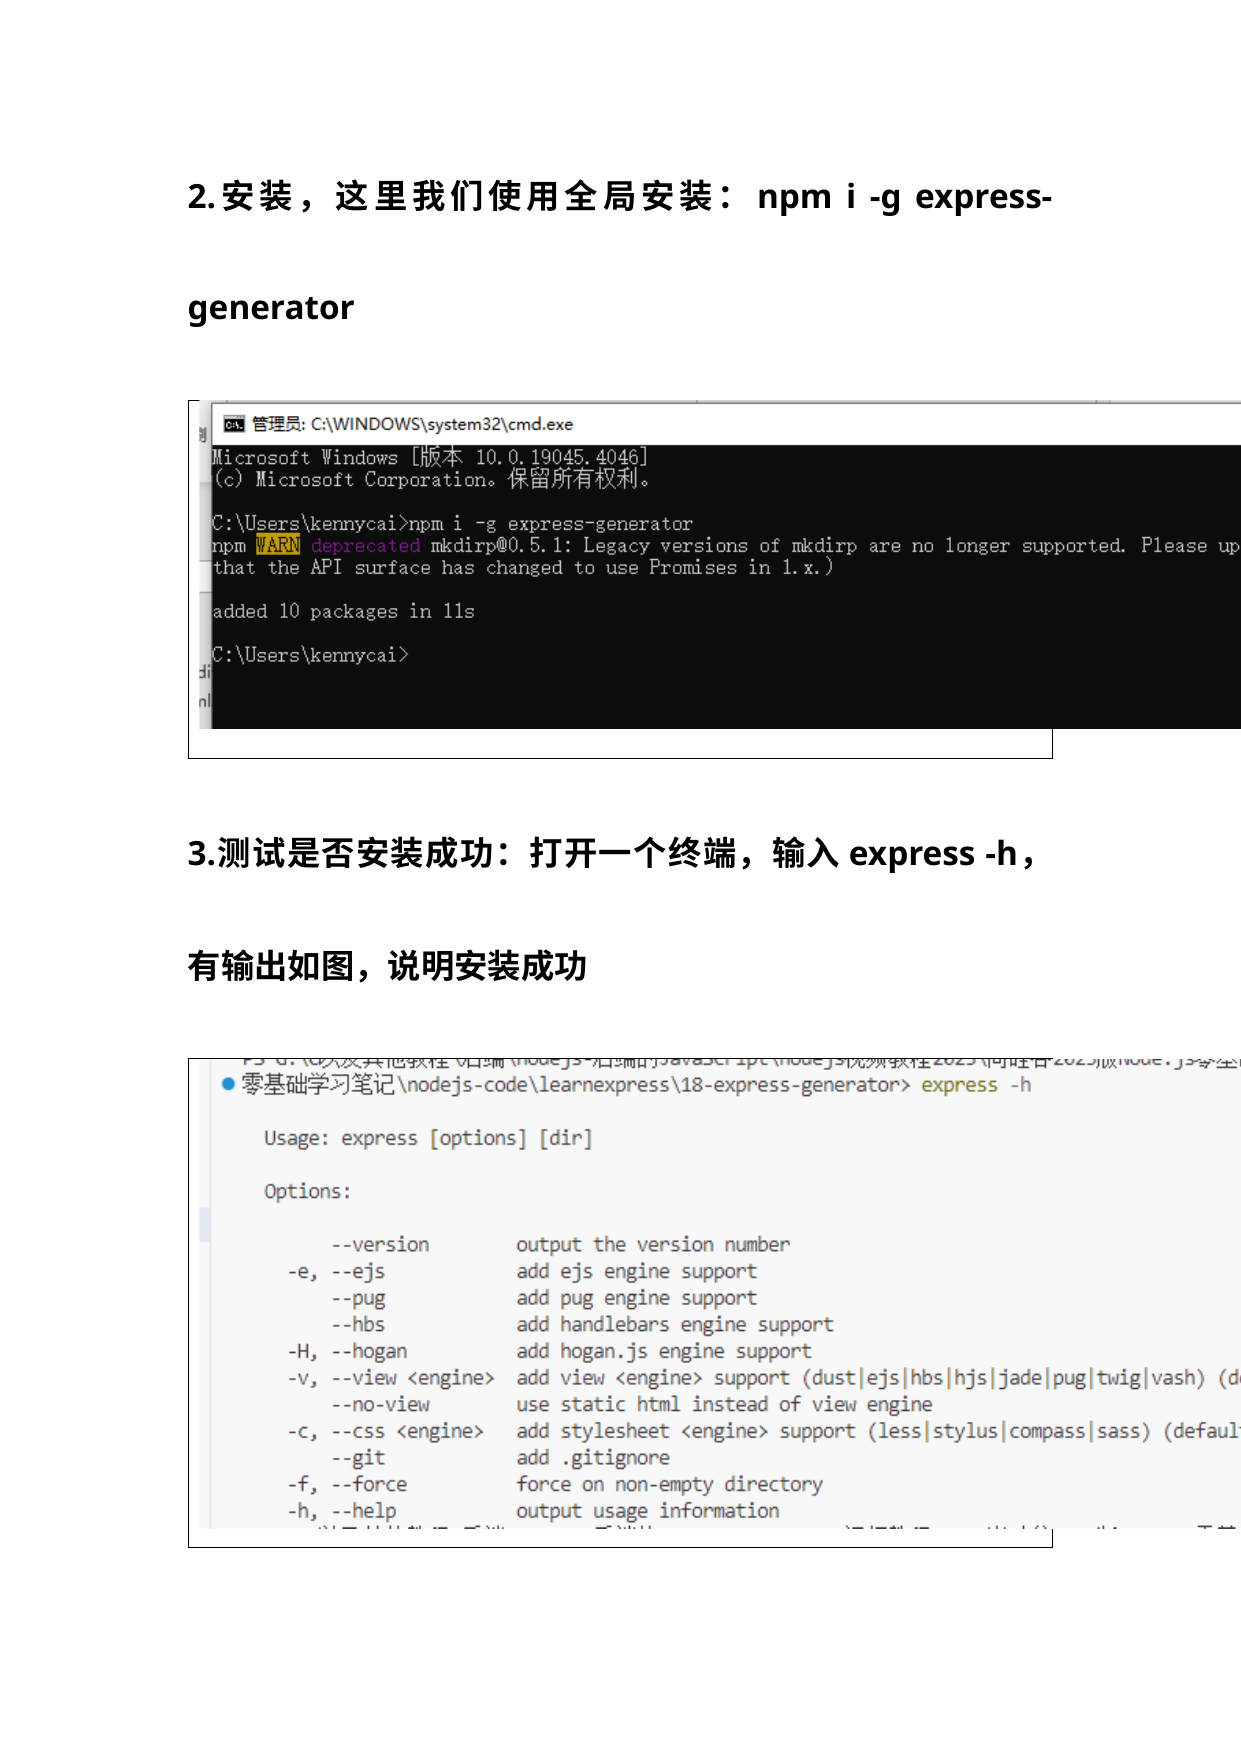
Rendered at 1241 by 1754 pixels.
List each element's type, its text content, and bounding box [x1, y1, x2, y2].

subtitle 3.测试是否安装成功：打开一个终端，输入express -h，有输出如图，说明安装成功 [187, 819, 1053, 996]
picture [199, 400, 1241, 729]
table_header [189, 401, 1052, 758]
picture [199, 1059, 1241, 1529]
table_header [189, 1059, 1052, 1547]
subtitle 2.安装，这里我们使用全局安装：npm i -g express-generator [187, 162, 1053, 339]
